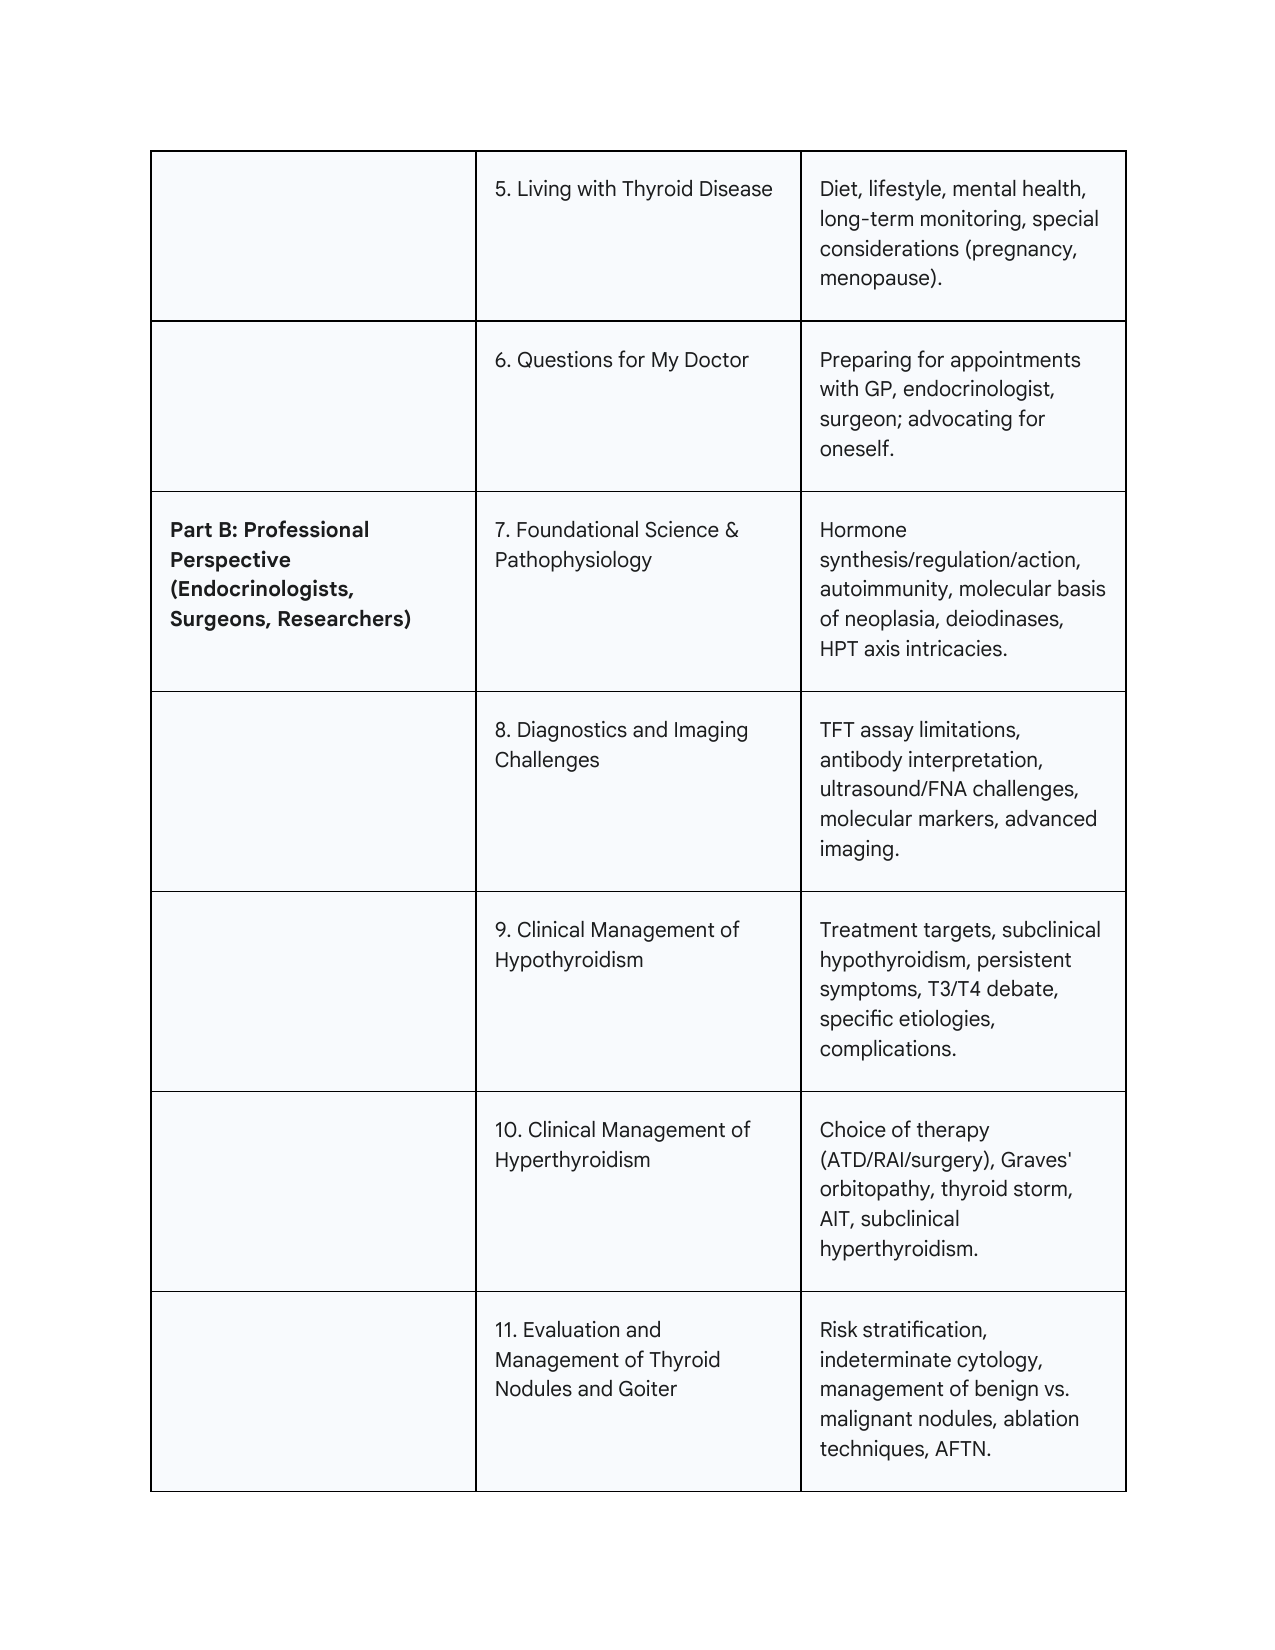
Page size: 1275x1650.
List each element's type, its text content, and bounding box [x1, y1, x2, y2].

table_cell 8. Diagnostics and Imaging Challenges [477, 692, 800, 891]
table_cell Diet, lifestyle, mental health, long-term monitoring, special considerations (pregnancy, menopause). [802, 152, 1125, 320]
table_cell 6. Questions for My Doctor [477, 322, 800, 491]
table_cell 11. Evaluation and Management of Thyroid Nodules and Goiter [477, 1292, 800, 1491]
table_cell [152, 892, 475, 1091]
table_cell [152, 322, 475, 491]
table_cell [152, 692, 475, 891]
table_cell Preparing for appointments with GP, endocrinologist, surgeon; advocating for oneself. [802, 322, 1125, 491]
table_cell Risk stratification, indeterminate cytology, management of benign vs. malignant nodules, ablation techniques, AFTN. [802, 1292, 1125, 1491]
table_cell 5. Living with Thyroid Disease [477, 152, 800, 320]
table_cell Treatment targets, subclinical hypothyroidism, persistent symptoms, T3/T4 debate, specific etiologies, complications. [802, 892, 1125, 1091]
table_cell TFT assay limitations, antibody interpretation, ultrasound/FNA challenges, molecular markers, advanced imaging. [802, 692, 1125, 891]
table_cell 7. Foundational Science & Pathophysiology [477, 492, 800, 691]
table_cell [152, 152, 475, 320]
table_cell Choice of therapy (ATD/RAI/surgery), Graves' orbitopathy, thyroid storm, AIT, subclinical hyperthyroidism. [802, 1092, 1125, 1291]
table_cell Hormone synthesis/regulation/action, autoimmunity, molecular basis of neoplasia, deiodinases, HPT axis intricacies. [802, 492, 1125, 691]
table_cell 10. Clinical Management of Hyperthyroidism [477, 1092, 800, 1291]
table_cell Part B: Professional Perspective (Endocrinologists, Surgeons, Researchers) [152, 492, 475, 691]
table_cell [152, 1292, 475, 1491]
table_cell 9. Clinical Management of Hypothyroidism [477, 892, 800, 1091]
table_cell [152, 1092, 475, 1291]
